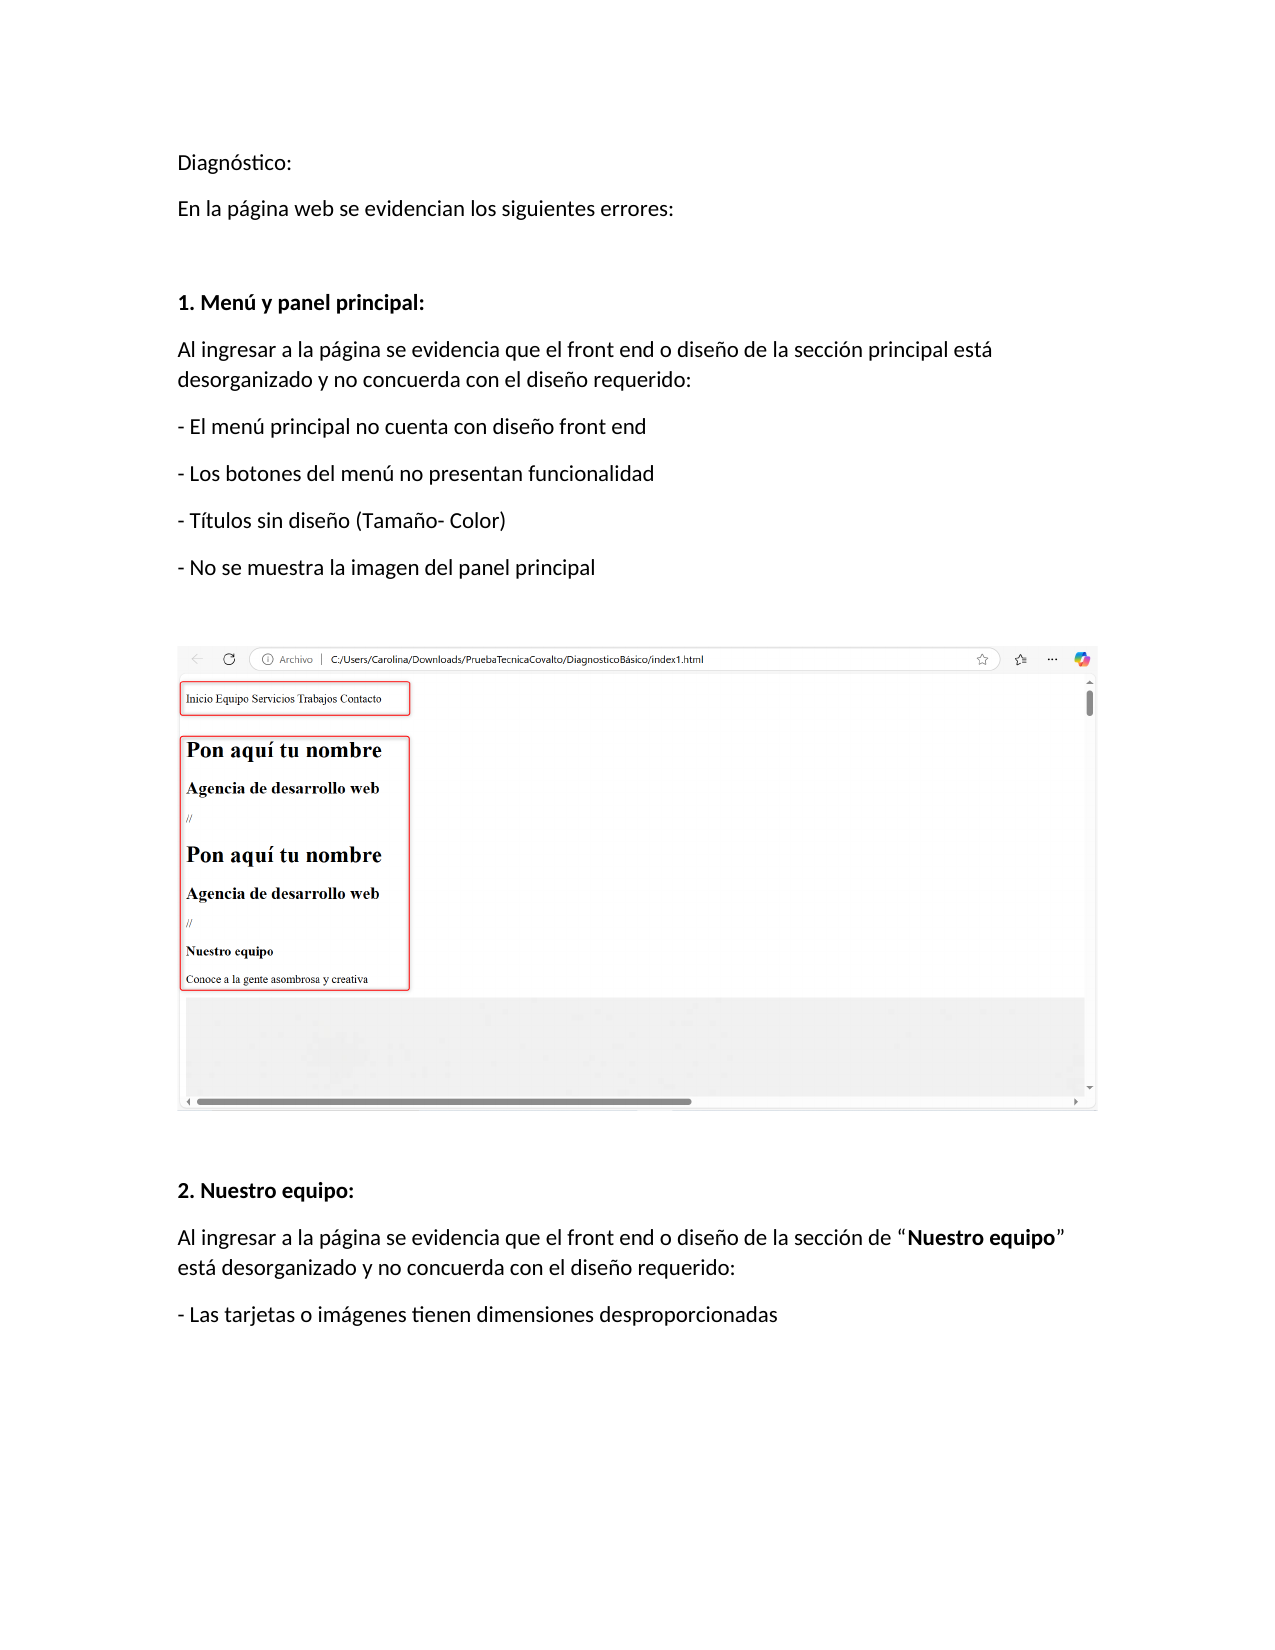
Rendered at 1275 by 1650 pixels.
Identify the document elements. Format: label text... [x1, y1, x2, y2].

text - No se muestra la imagen del panel principal [177, 553, 1098, 581]
text 1. Menú y panel principal: [177, 288, 1098, 316]
text En la página web se evidencian los siguientes errores: [177, 194, 1098, 222]
text Al ingresar a la página se evidencia que el front end o diseño de la sección de “Nuestro equipo” está desorganizado y no concuerda con el diseño requerido: [177, 1223, 1098, 1282]
text Al ingresar a la página se evidencia que el front end o diseño de la sección principal está desorganizado y no concuerda con el diseño requerido: [177, 335, 1098, 393]
picture [177, 646, 1098, 1111]
text - Títulos sin diseño (Tamaño- Color) [177, 506, 1098, 534]
text - Las tarjetas o imágenes tienen dimensiones desproporcionadas [177, 1300, 1098, 1328]
text - Los botones del menú no presentan funcionalidad [177, 459, 1098, 487]
text Diagnóstico: [177, 148, 1098, 176]
text 2. Nuestro equipo: [177, 1176, 1098, 1204]
text - El menú principal no cuenta con diseño front end [177, 412, 1098, 440]
